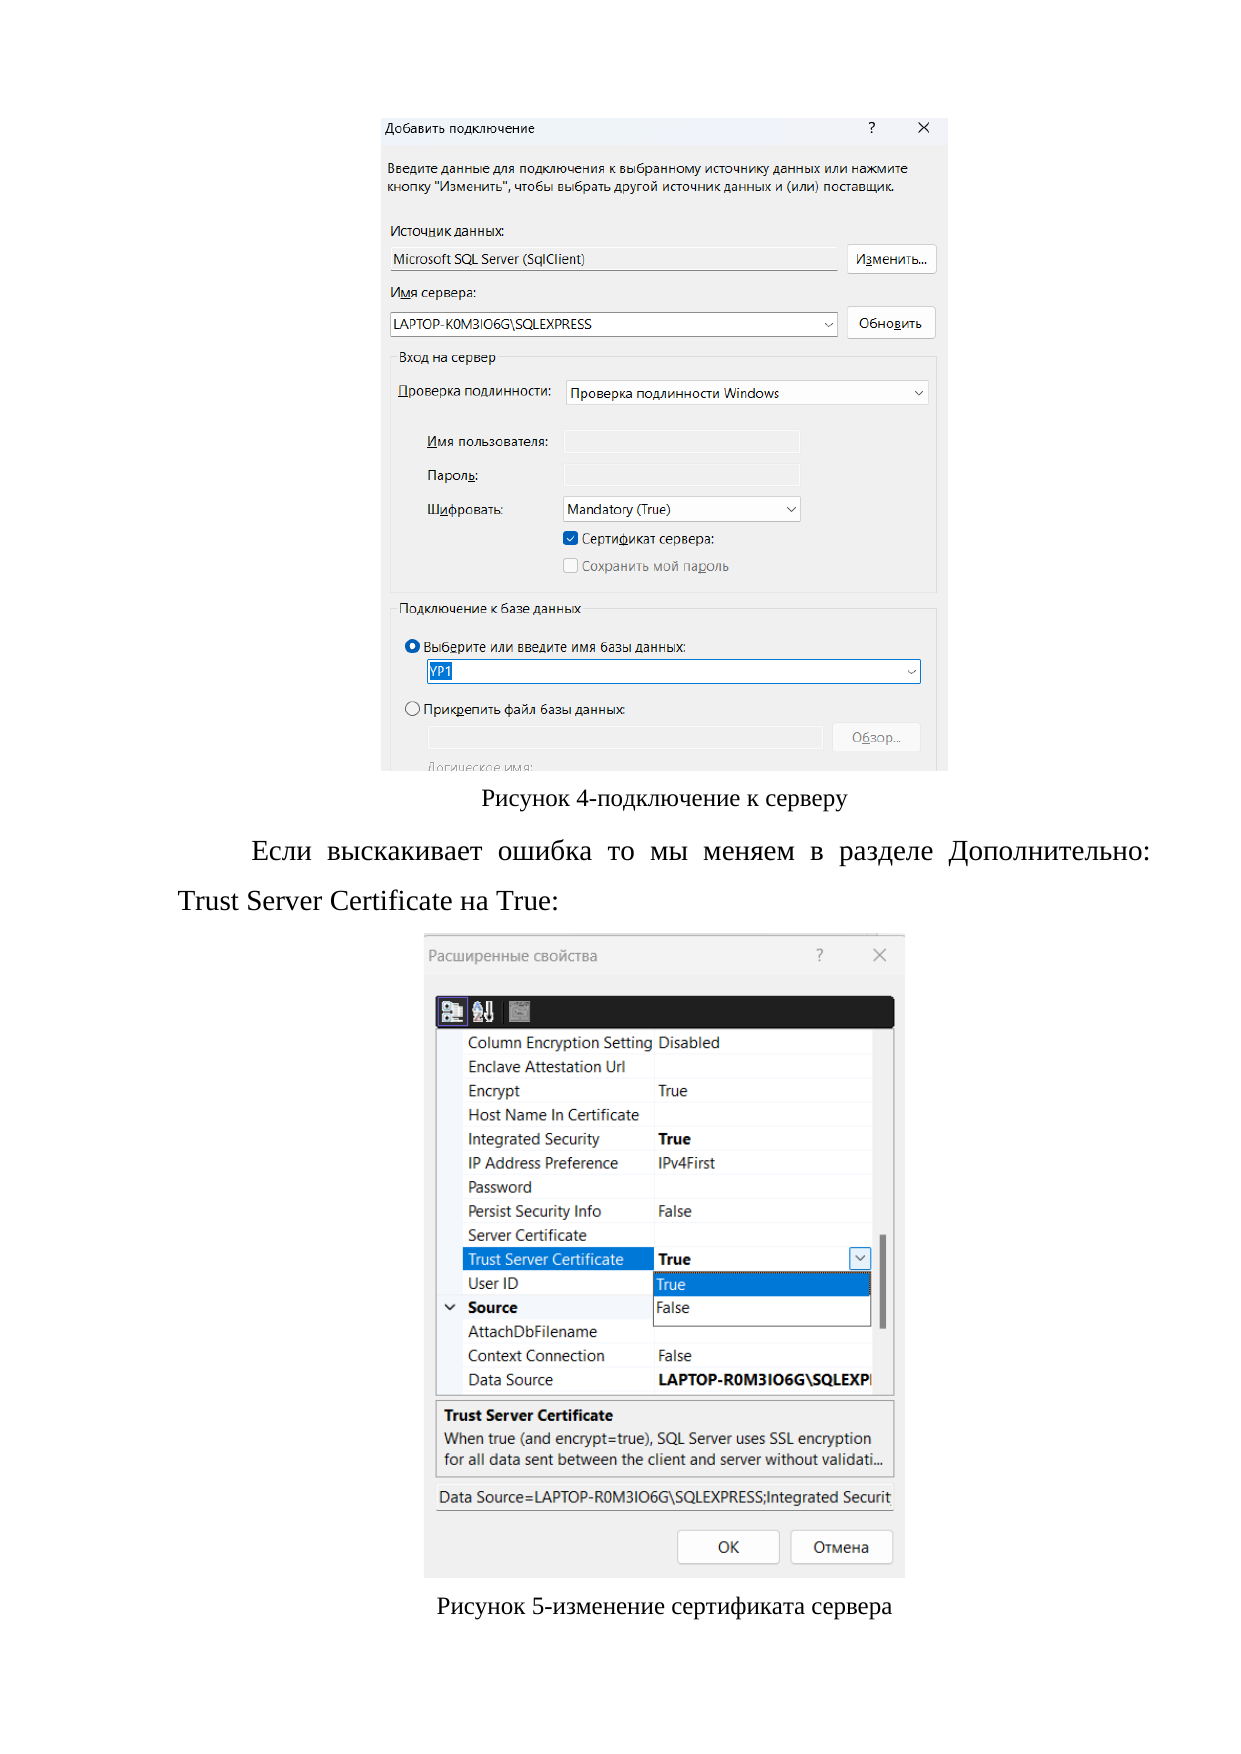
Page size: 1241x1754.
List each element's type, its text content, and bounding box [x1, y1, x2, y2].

text Если выскакивает ошибка то мы меняем в разделе Дополнительно: Trust Server Certificate на True: [177, 833, 1152, 917]
picture [423, 933, 905, 1578]
text Рисунок 4-подключение к серверу [177, 783, 1152, 812]
picture [380, 118, 948, 771]
text Рисунок 5-изменение сертификата сервера [177, 1591, 1152, 1619]
